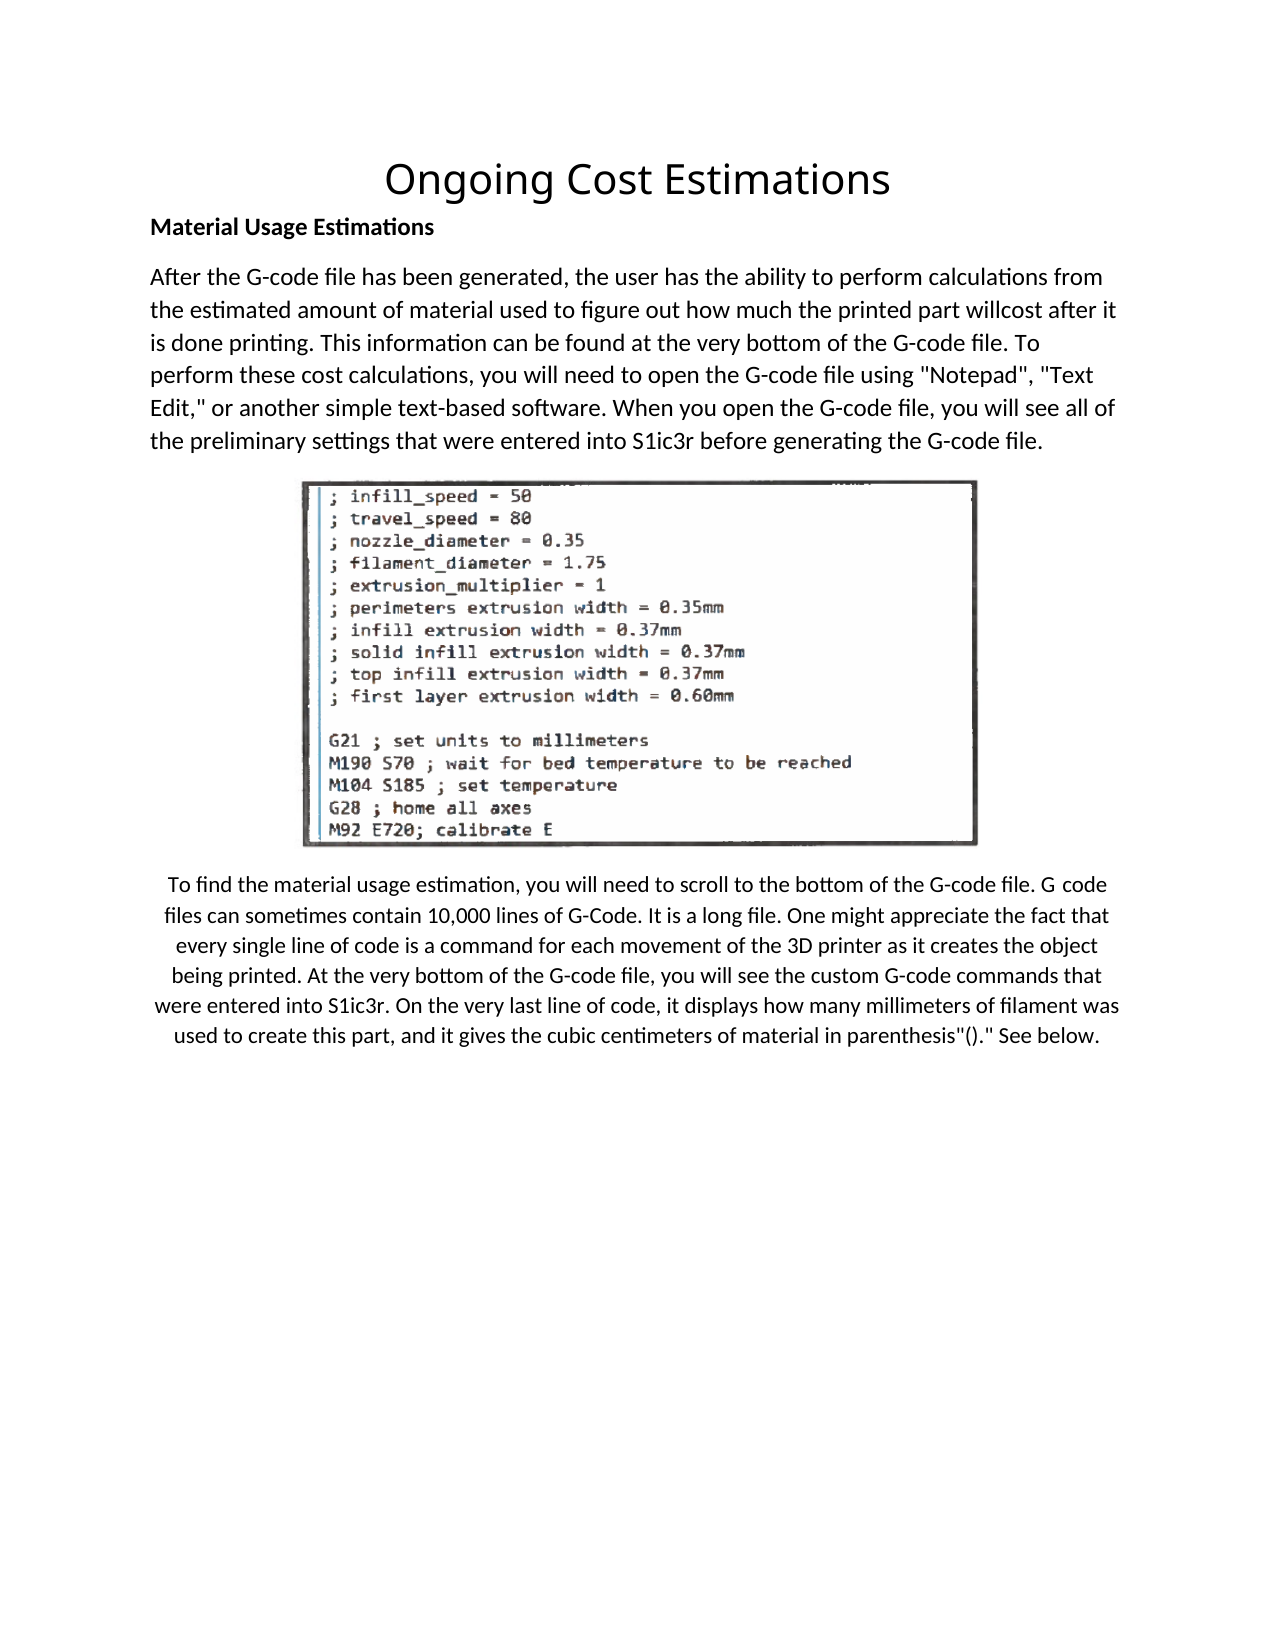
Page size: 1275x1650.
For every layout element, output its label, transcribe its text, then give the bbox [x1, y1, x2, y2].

text After the G-code file has been generated, the user has the ability to perform calculations from the estimated amount of material used to figure out how much the printed part willcost after it is done printing. This information can be found at the very bottom of the G-code file. To perform these cost calculations, you will need to open the G-code file using "Notepad", "Text Edit," or another simple text-based software. When you open the G-code file, you will see all of the preliminary settings that were entered into S1ic3r before generating the G-code file. [150, 261, 1125, 456]
text Material Usage Estimations [150, 211, 1125, 242]
text To find the material usage estimation, you will need to scroll to the bottom of the G-code file. G­ code files can sometimes contain 10,000 lines of G-Code. It is a long file. One might appreciate the fact that every single line of code is a command for each movement of the 3D printer as it creates the object being printed. At the very bottom of the G-code file, you will see the custom G-code commands that were entered into S1ic3r. On the very last line of code, it displays how many millimeters of filament was used to create this part, and it gives the cubic centimeters of material in parenthesis"()." See below. [150, 871, 1125, 1050]
subtitle Ongoing Cost Estimations [150, 150, 1125, 207]
